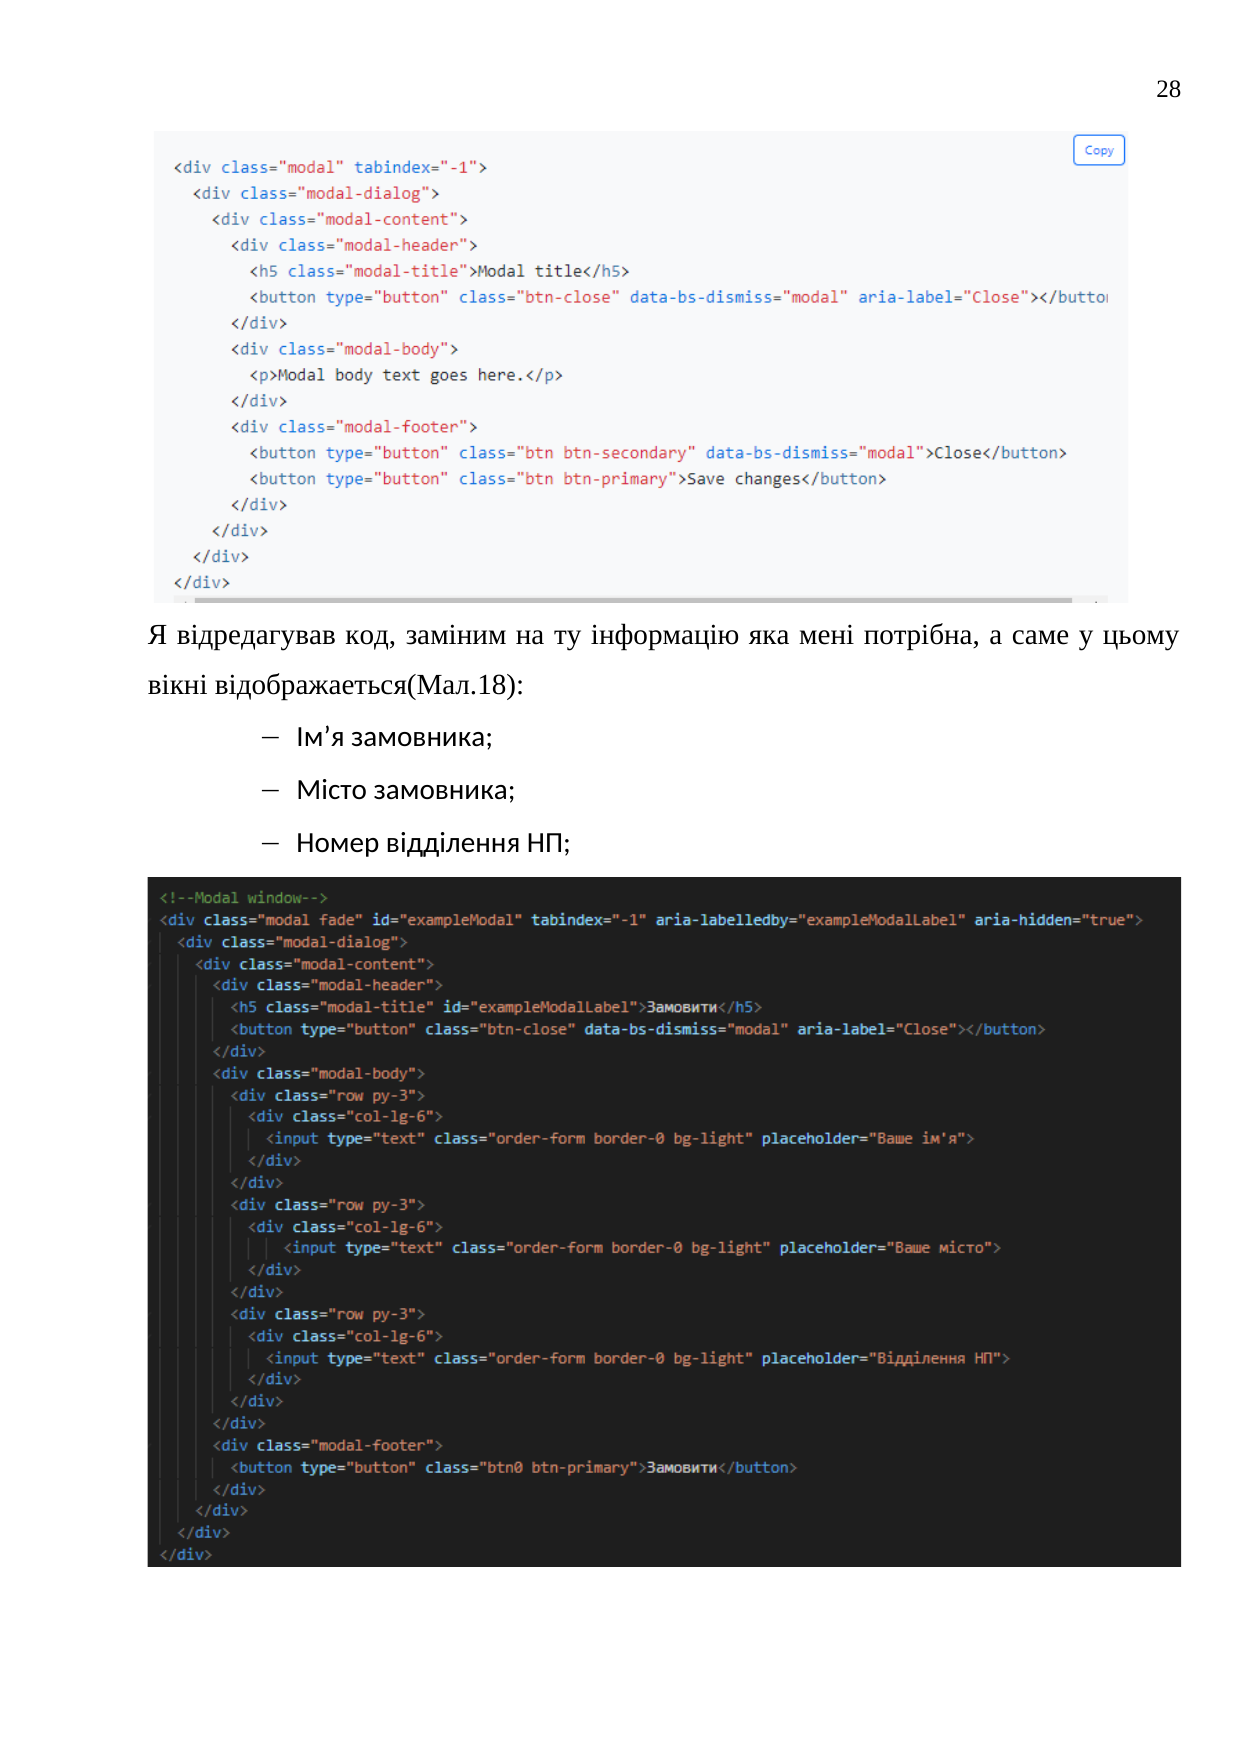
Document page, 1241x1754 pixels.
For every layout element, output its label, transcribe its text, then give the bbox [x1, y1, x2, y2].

picture [147, 877, 1182, 1567]
list Ім’я замовника; [259, 718, 1181, 753]
picture [153, 131, 1129, 603]
list Номер відділення НП; [259, 824, 1181, 860]
list Місто замовника; [259, 771, 1181, 807]
text Я відредагував код, заміним на ту інформацію яка мені потрібна, а саме у цьому вікні відображаеться(Мал.18): [148, 617, 1181, 701]
